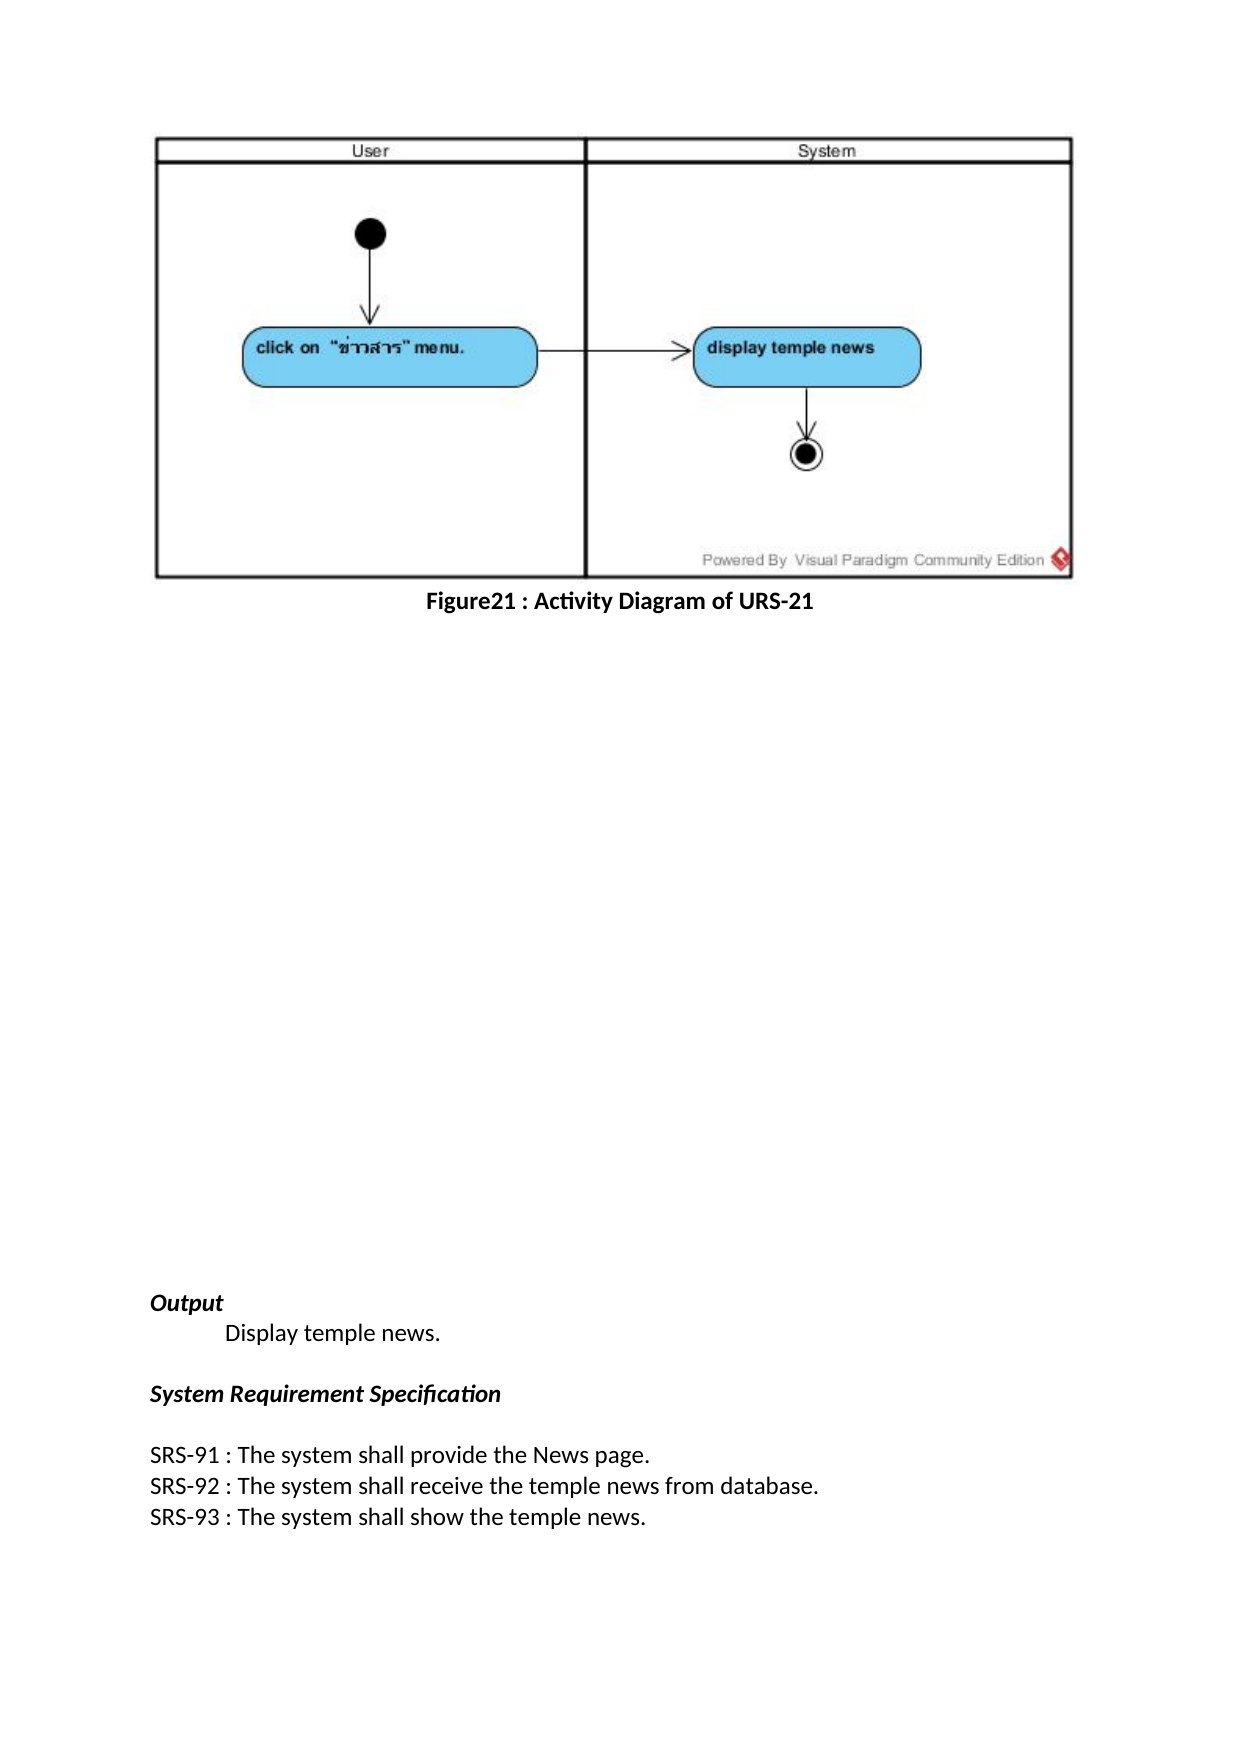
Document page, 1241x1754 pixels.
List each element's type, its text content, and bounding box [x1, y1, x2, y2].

picture [150, 132, 1079, 586]
text System Requirement Specification [150, 1379, 1090, 1409]
text Display temple news. [150, 1318, 1090, 1348]
text SRS-91 : The system shall provide the News page. [150, 1440, 1090, 1470]
text SRS-93 : The system shall show the temple news. [150, 1501, 1090, 1531]
text SRS-92 : The system shall receive the temple news from database. [150, 1470, 1090, 1501]
text Figure21 : Activity Diagram of URS-21 [150, 585, 1090, 616]
text Output [150, 1287, 1090, 1318]
